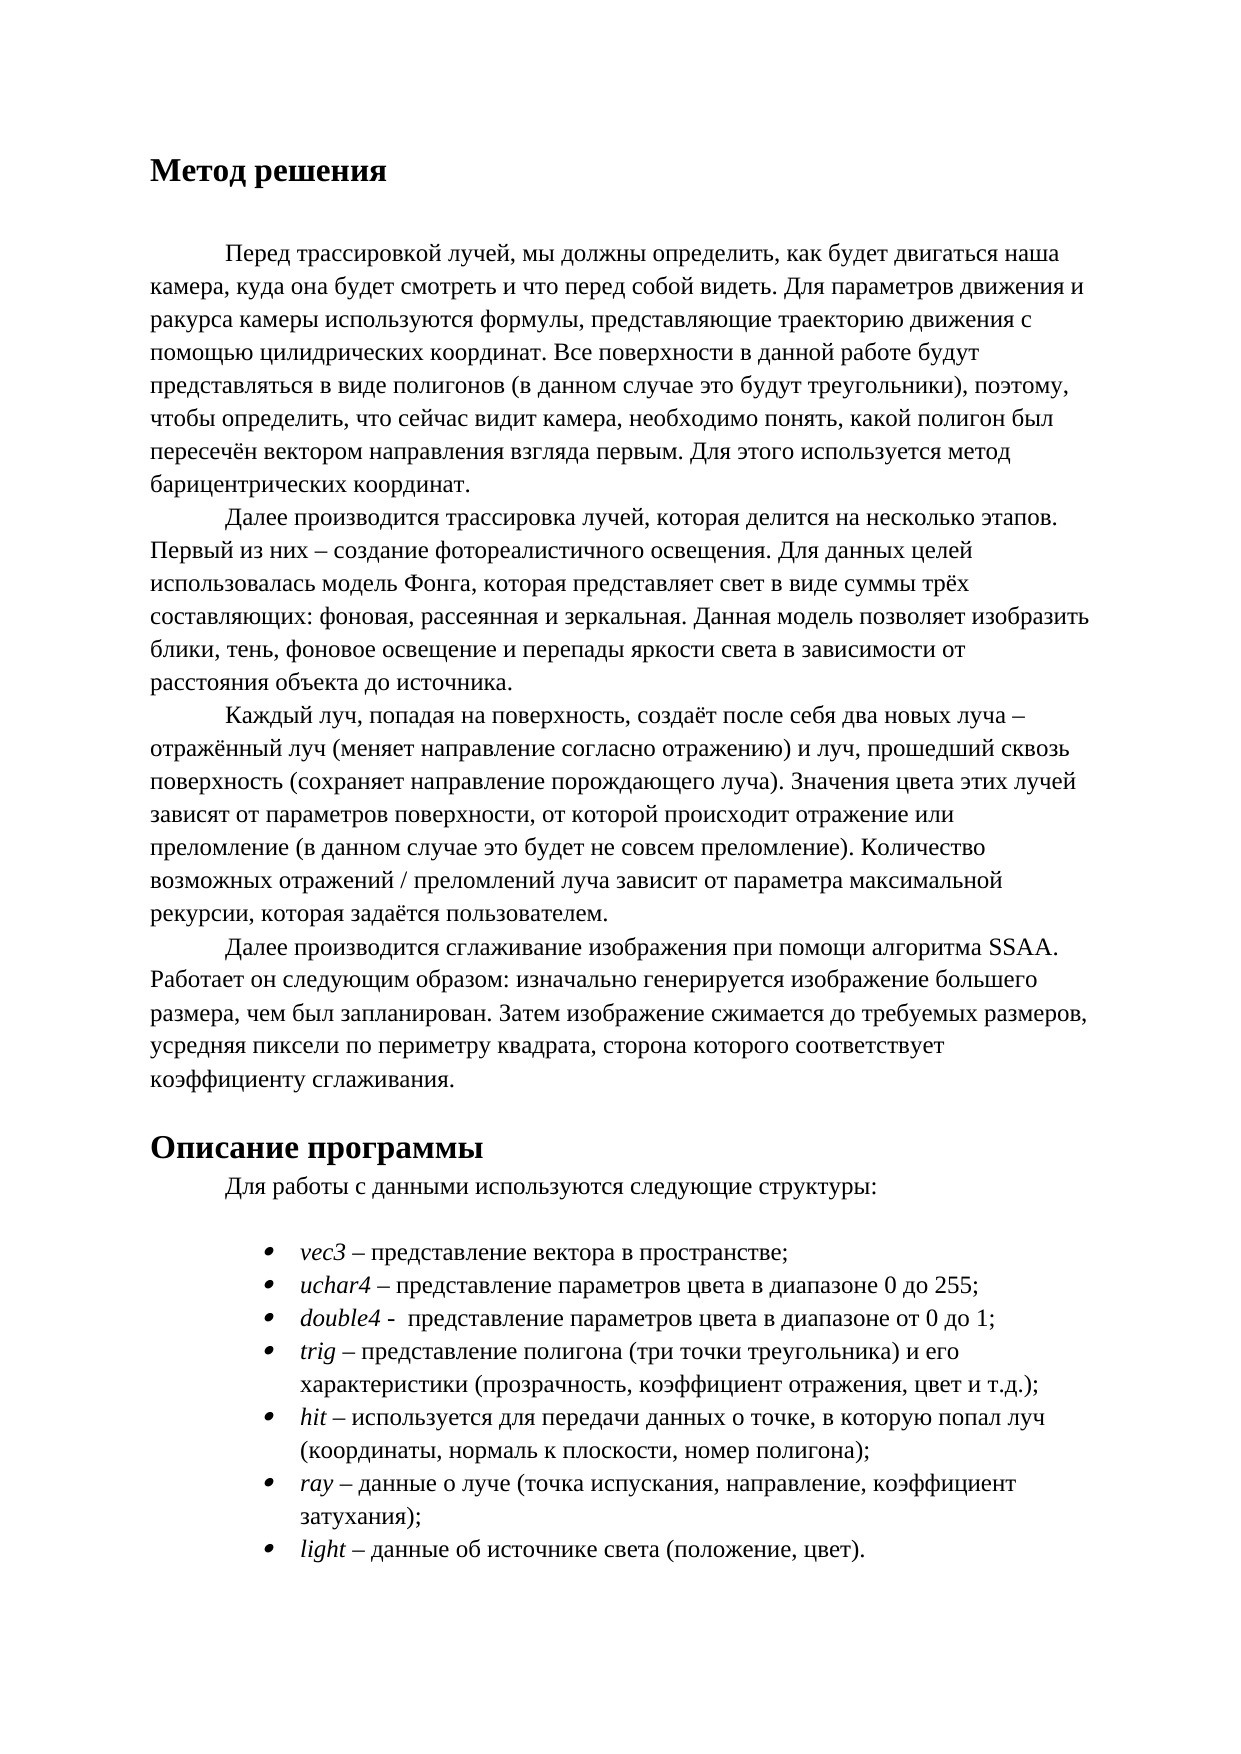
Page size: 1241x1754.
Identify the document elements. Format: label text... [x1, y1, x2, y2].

list double4 - представление параметров цвета в диапазоне от 0 до 1; [262, 1303, 1090, 1332]
text Каждый луч, попадая на поверхность, создаёт после себя два новых луча – отражённый луч (меняет направление согласно отражению) и луч, прошедший сквозь поверхность (сохраняет направление порождающего луча). Значения цвета этих лучей зависят от параметров поверхности, от которой происходит отражение или преломление (в данном случае это будет не совсем преломление). Количество возможных отражений / преломлений луча зависит от параметра максимальной рекурсии, которая задаётся пользователем. [150, 700, 1090, 927]
text Перед трассировкой лучей, мы должны определить, как будет двигаться наша камера, куда она будет смотреть и что перед собой видеть. Для параметров движения и ракурса камеры используются формулы, представляющие траекторию движения с помощью цилидрических координат. Все поверхности в данной работе будут представляться в виде полигонов (в данном случае это будут треугольники), поэтому, чтобы определить, что сейчас видит камера, необходимо понять, какой полигон был пересечён вектором направления взгляда первым. Для этого используется метод барицентрических координат. [150, 238, 1090, 498]
text Далее производится сглаживание изображения при помощи алгоритма SSAA. Работает он следующим образом: изначально генерируется изображение большего размера, чем был запланирован. Затем изображение сжимается до требуемых размеров, усредняя пиксели по периметру квадрата, сторона которого соответствует коэффициенту сглаживания. [150, 932, 1090, 1092]
text Для работы с данными используются следующие структуры: [150, 1171, 1090, 1200]
list light – данные об источнике света (положение, цвет). [262, 1534, 1090, 1563]
list ray – данные о луче (точка испускания, направление, коэффициент затухания); [262, 1468, 1090, 1530]
list vec3 – представление вектора в пространстве; [262, 1237, 1090, 1266]
text Описание программы [150, 1127, 1090, 1165]
text Далее производится трассировка лучей, которая делится на несколько этапов. Первый из них – создание фотореалистичного освещения. Для данных целей использовалась модель Фонга, которая представляет свет в виде суммы трёх составляющих: фоновая, рассеянная и зеркальная. Данная модель позволяет изобразить блики, тень, фоновое освещение и перепады яркости света в зависимости от расстояния объекта до источника. [150, 502, 1090, 696]
list trig – представление полигона (три точки треугольника) и его характеристики (прозрачность, коэффициент отражения, цвет и т.д.); [262, 1336, 1090, 1398]
text Метод решения [150, 150, 1090, 188]
list hit – используется для передачи данных о точке, в которую попал луч (координаты, нормаль к плоскости, номер полигона); [262, 1402, 1090, 1464]
list uchar4 – представление параметров цвета в диапазоне 0 до 255; [262, 1270, 1090, 1299]
